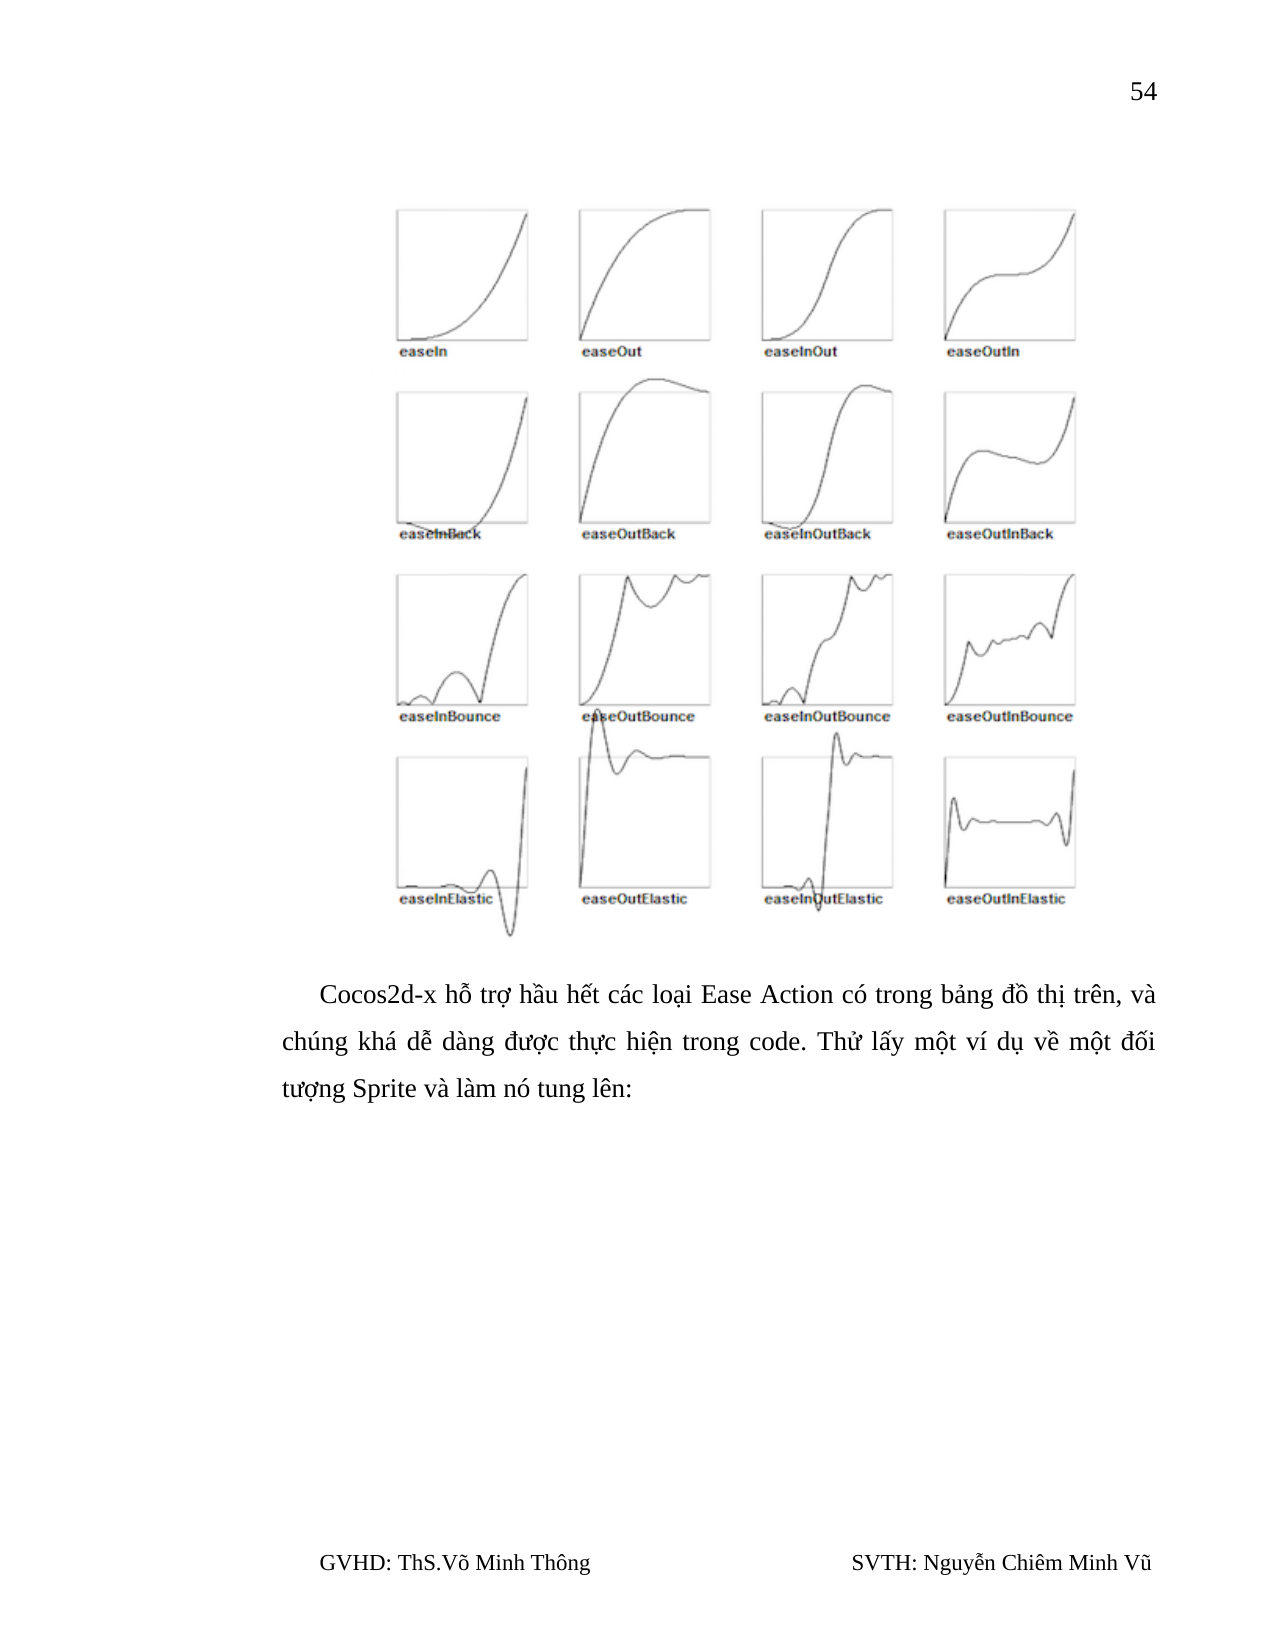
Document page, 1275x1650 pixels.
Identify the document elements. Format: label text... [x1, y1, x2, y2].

picture [363, 177, 1114, 964]
text Cocos2d-x hỗ trợ hầu hết các loại Ease Action có trong bảng đồ thị trên, và chúng khá dễ dàng được thực hiện trong code. Thử lấy một ví dụ về một đối tượng Sprite và làm nó tung lên: [282, 979, 1157, 1103]
